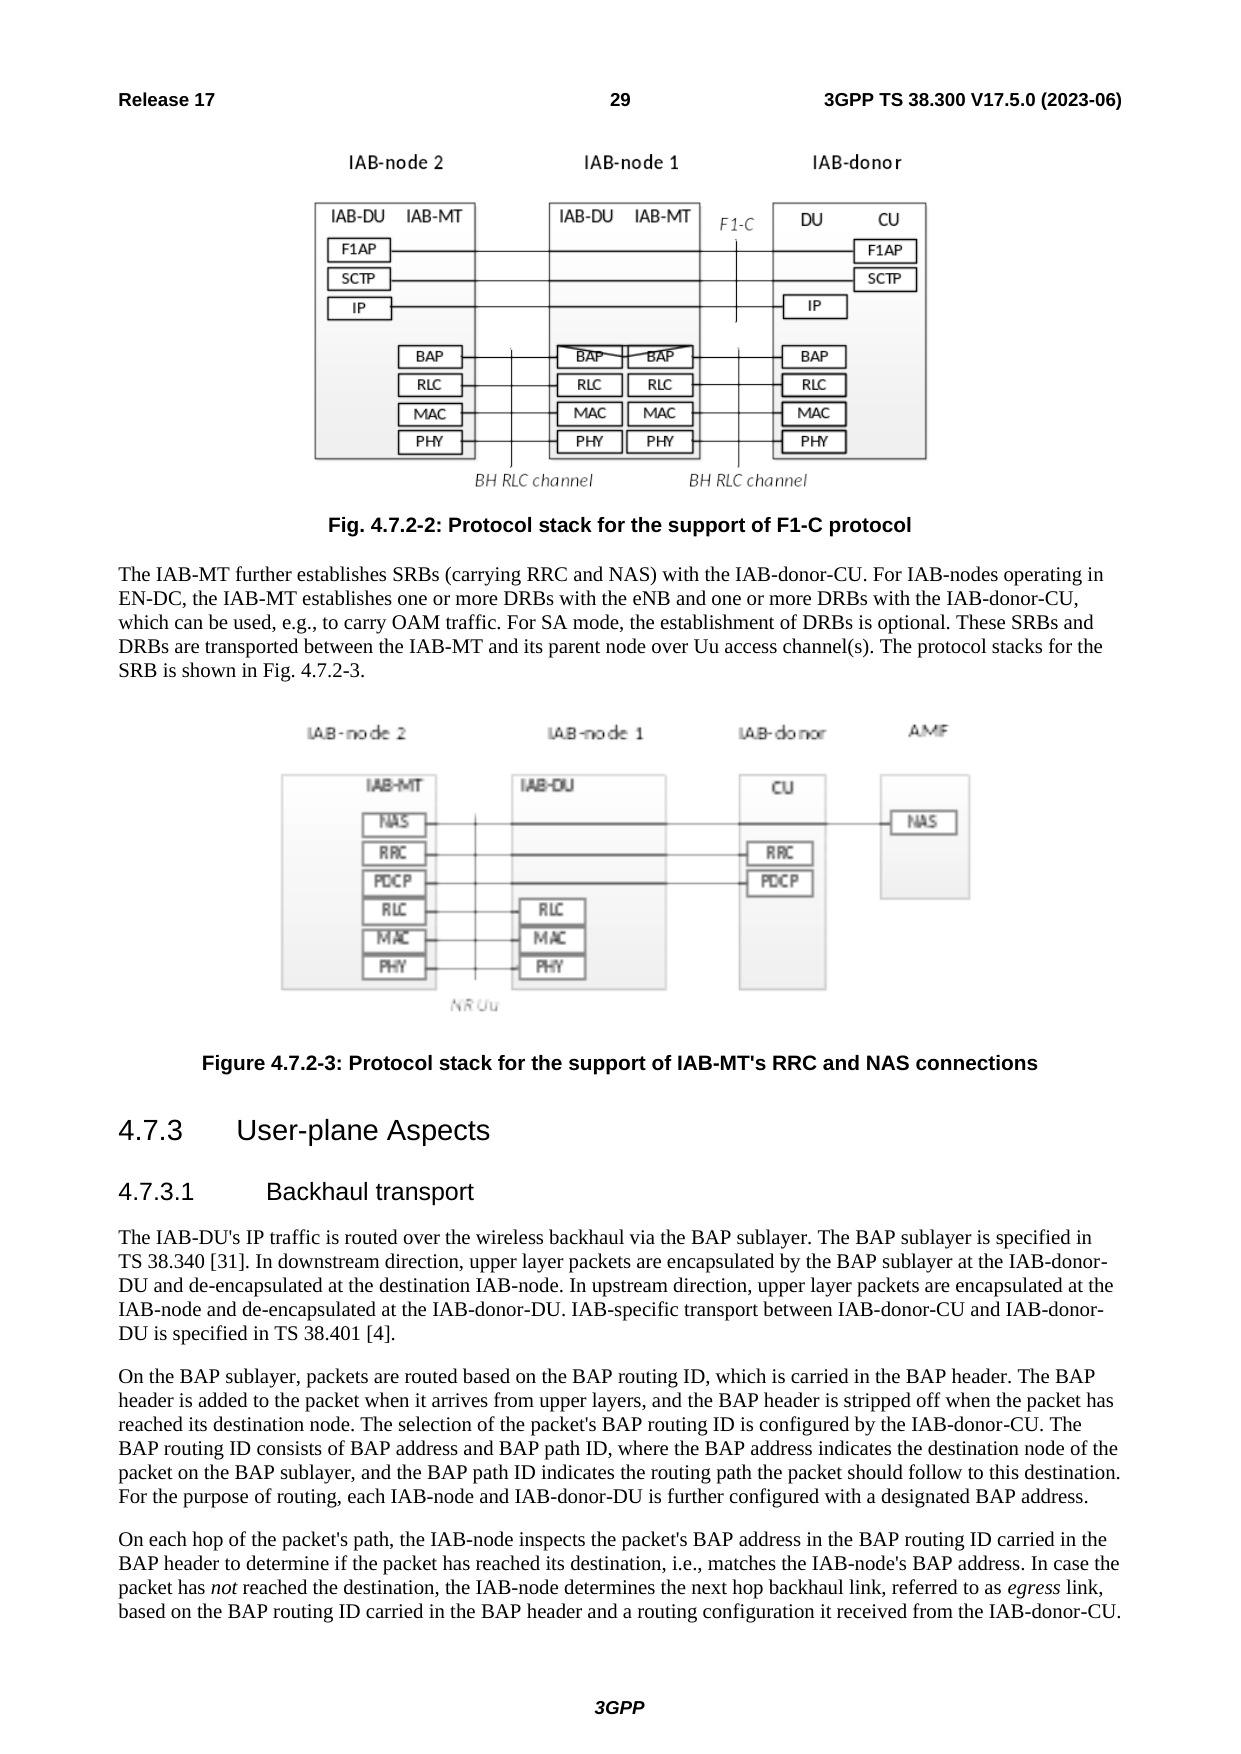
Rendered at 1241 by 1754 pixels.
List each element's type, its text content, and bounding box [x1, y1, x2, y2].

subtitle 4.7.3 User-plane Aspects [118, 1113, 1122, 1146]
text The IAB-DU's IP traffic is routed over the wireless backhaul via the BAP sublayer. The BAP sublayer is specified in TS 38.340 [31]. In downstream direction, upper layer packets are encapsulated by the BAP sublayer at the IAB-donor-DU and de-encapsulated at the destination IAB-node. In upstream direction, upper layer packets are encapsulated at the IAB-node and de-encapsulated at the IAB-donor-DU. IAB-specific transport between IAB-donor-CU and IAB-donor-DU is specified in TS 38.401 [4]. [118, 1225, 1122, 1345]
subtitle 4.7.3.1 Backhaul transport [118, 1177, 1122, 1206]
text On the BAP sublayer, packets are routed based on the BAP routing ID, which is carried in the BAP header. The BAP header is added to the packet when it arrives from upper layers, and the BAP header is stripped off when the packet has reached its destination node. The selection of the packet's BAP routing ID is configured by the IAB-donor-CU. The BAP routing ID consists of BAP address and BAP path ID, where the BAP address indicates the destination node of the packet on the BAP sublayer, and the BAP path ID indicates the routing path the packet should follow to this destination. For the purpose of routing, each IAB-node and IAB-donor-DU is further configured with a designated BAP address. [118, 1364, 1122, 1508]
text The IAB-MT further establishes SRBs (carrying RRC and NAS) with the IAB-donor-CU. For IAB-nodes operating in EN-DC, the IAB-MT establishes one or more DRBs with the eNB and one or more DRBs with the IAB-donor-CU, which can be used, e.g., to carry OAM traffic. For SA mode, the establishment of DRBs is optional. These SRBs and DRBs are transported between the IAB-MT and its parent node over Uu access channel(s). The protocol stacks for the SRB is shown in Fig. 4.7.2-3. [118, 562, 1122, 682]
text On each hop of the packet's path, the IAB-node inspects the packet's BAP address in the BAP routing ID carried in the BAP header to determine if the packet has reached its destination, i.e., matches the IAB-node's BAP address. In case the packet has not reached the destination, the IAB-node determines the next hop backhaul link, referred to as egress link, based on the BAP routing ID carried in the BAP header and a routing configuration it received from the IAB-donor-CU. [118, 1527, 1122, 1623]
text Figure 4.7.2-3: Protocol stack for the support of IAB-MT's RRC and NAS connections [118, 1051, 1122, 1075]
text Fig. 4.7.2-2: Protocol stack for the support of F1-C protocol [118, 513, 1122, 537]
